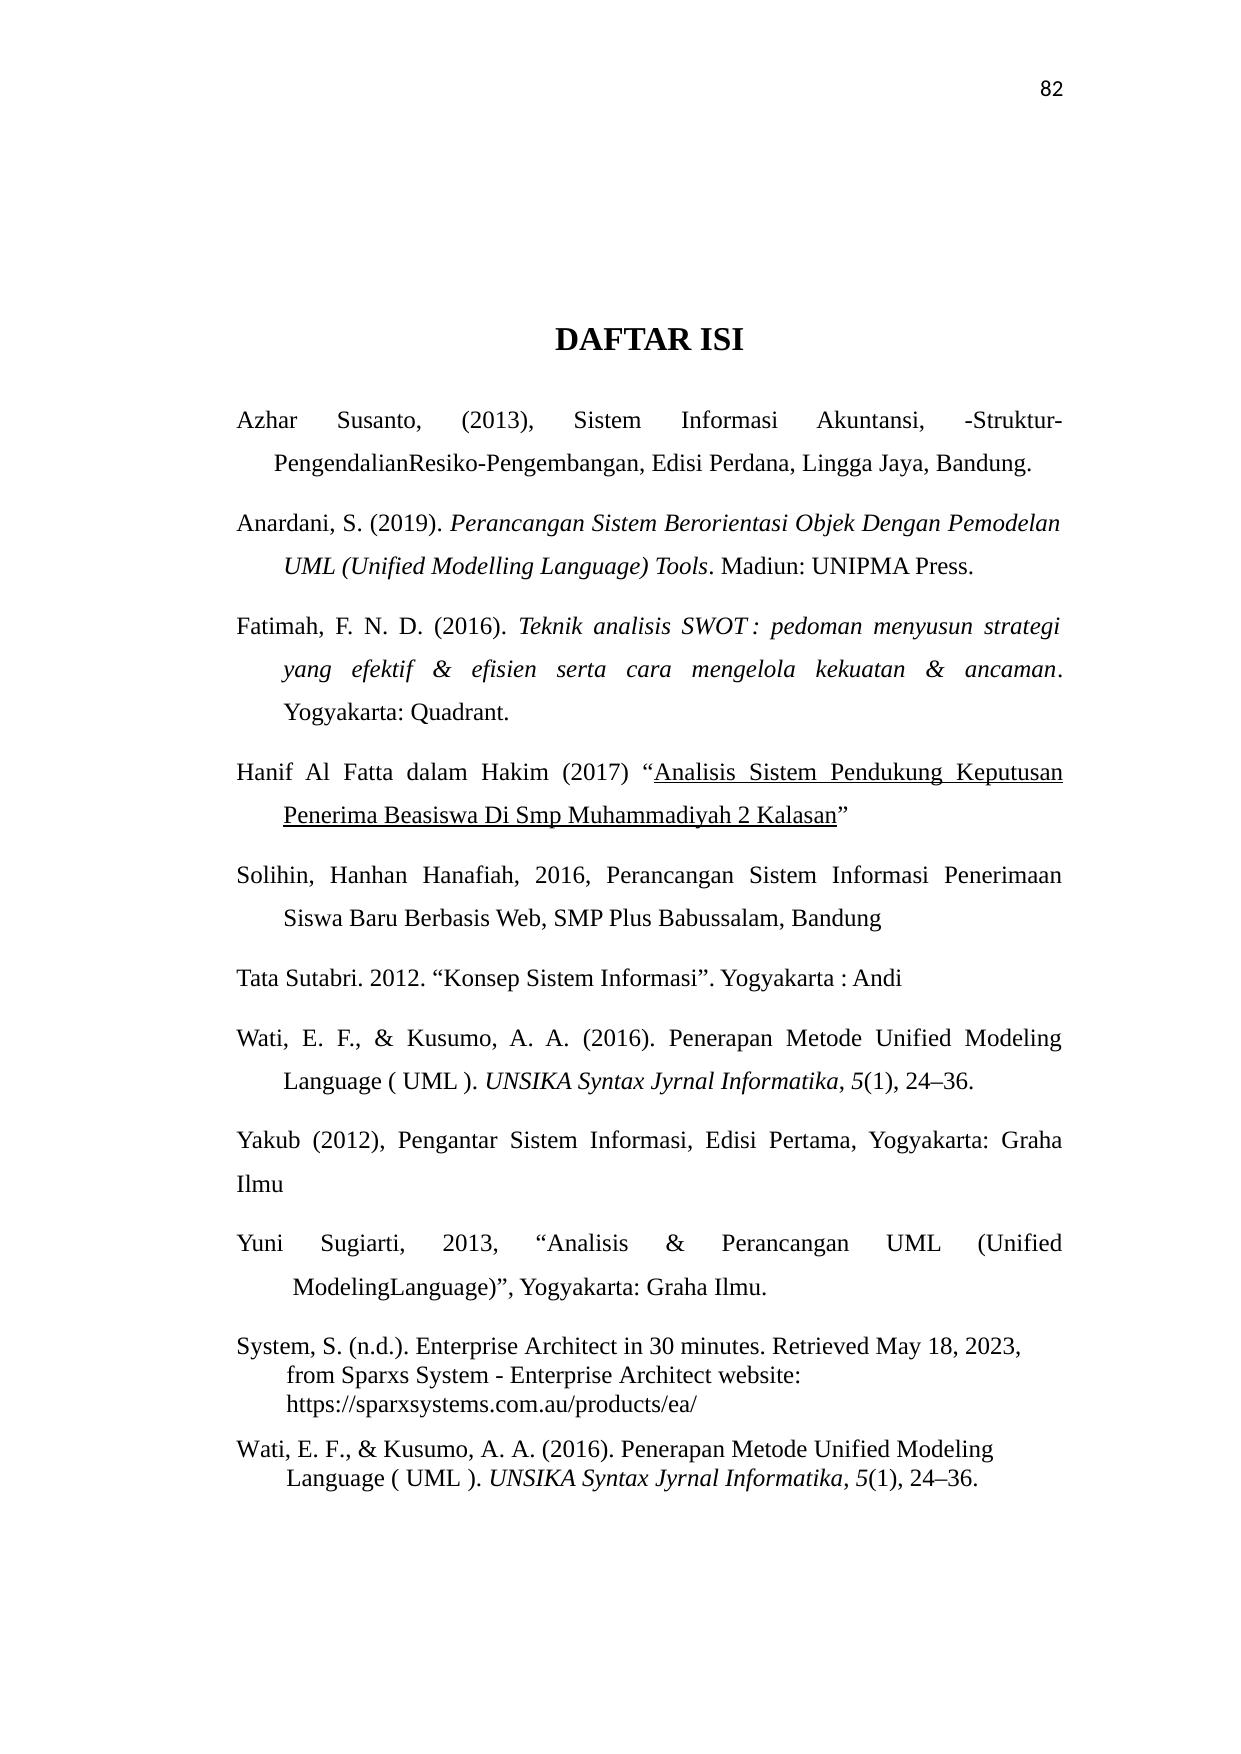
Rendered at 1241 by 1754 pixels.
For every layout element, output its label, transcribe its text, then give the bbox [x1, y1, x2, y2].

text Wati, E. F., & Kusumo, A. A. (2016). Penerapan Metode Unified Modeling Language ( UML ). UNSIKA Syntax Jyrnal Informatika, 5(1), 24–36. [236, 1434, 1063, 1492]
subtitle DAFTAR ISI [236, 319, 1063, 357]
text System, S. (n.d.). Enterprise Architect in 30 minutes. Retrieved May 18, 2023, from Sparxs System - Enterprise Architect website: https://sparxsystems.com.au/products/ea/ [236, 1331, 1063, 1418]
text Anardani, S. (2019). Perancangan Sistem Berorientasi Objek Dengan Pemodelan UML (Unified Modelling Language) Tools. Madiun: UNIPMA Press. [236, 508, 1063, 580]
text Solihin, Hanhan Hanafiah, 2016, Perancangan Sistem Informasi Penerimaan Siswa Baru Berbasis Web, SMP Plus Babussalam, Bandung [236, 860, 1063, 932]
text Azhar Susanto, (2013), Sistem Informasi Akuntansi, -Struktur-PengendalianResiko-Pengembangan, Edisi Perdana, Lingga Jaya, Bandung. [236, 405, 1063, 477]
text Wati, E. F., & Kusumo, A. A. (2016). Penerapan Metode Unified Modeling Language ( UML ). UNSIKA Syntax Jyrnal Informatika, 5(1), 24–36. [236, 1023, 1063, 1094]
text Tata Sutabri. 2012. “Konsep Sistem Informasi”. Yogyakarta : Andi [236, 963, 1063, 992]
text Yakub (2012), Pengantar Sistem Informasi, Edisi Pertama, Yogyakarta: Graha Ilmu [236, 1126, 1063, 1197]
text Fatimah, F. N. D. (2016). Teknik analisis SWOT : pedoman menyusun strategi yang efektif & efisien serta cara mengelola kekuatan & ancaman. Yogyakarta: Quadrant. [236, 611, 1063, 726]
text Hanif Al Fatta dalam Hakim (2017) “Analisis Sistem Pendukung Keputusan Penerima Beasiswa Di Smp Muhammadiyah 2 Kalasan” [236, 757, 1063, 829]
text Yuni Sugiarti, 2013, “Analisis & Perancangan UML (Unified ModelingLanguage)”, Yogyakarta: Graha Ilmu. [236, 1228, 1063, 1300]
